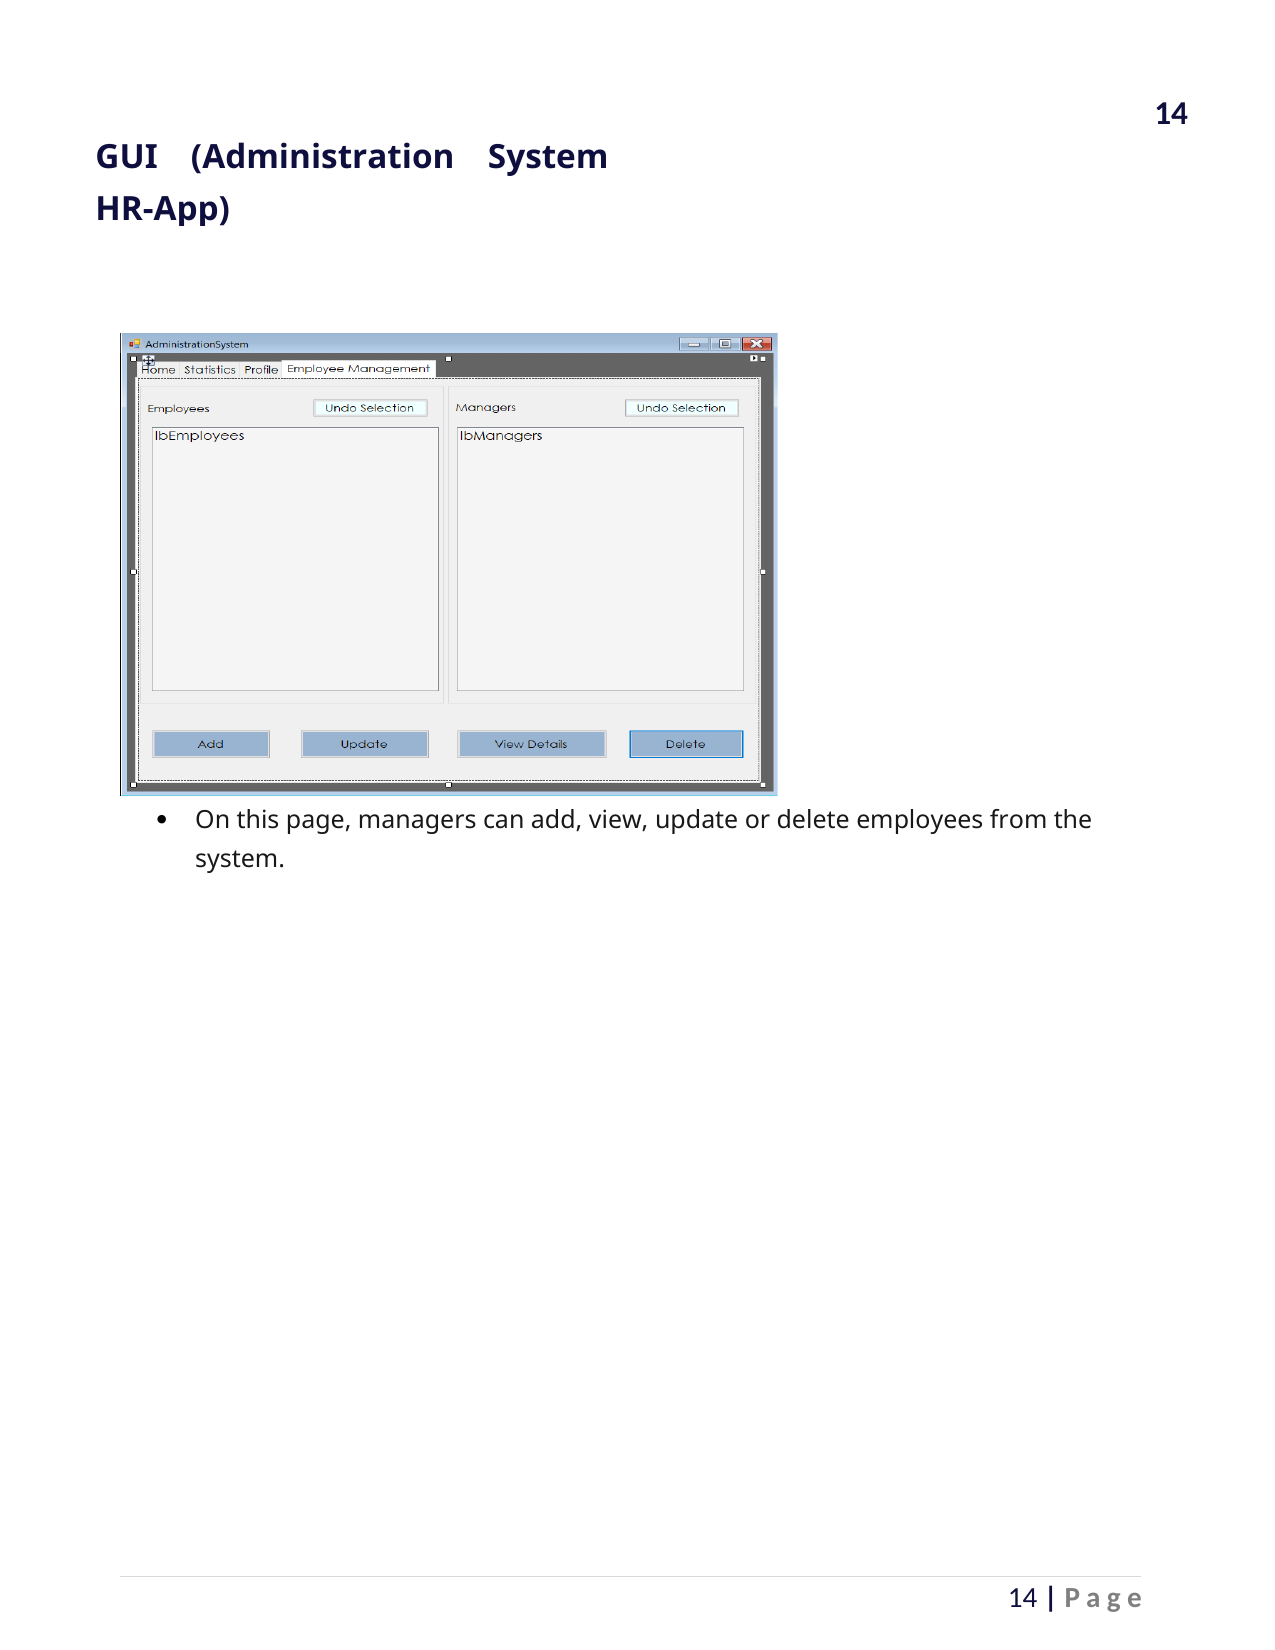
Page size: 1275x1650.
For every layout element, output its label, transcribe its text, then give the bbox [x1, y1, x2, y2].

list On this page, managers can add, view, update or delete employees from the system. [157, 801, 1155, 874]
text GUI (Administration System HR-App) [95, 133, 609, 225]
picture [120, 333, 778, 796]
